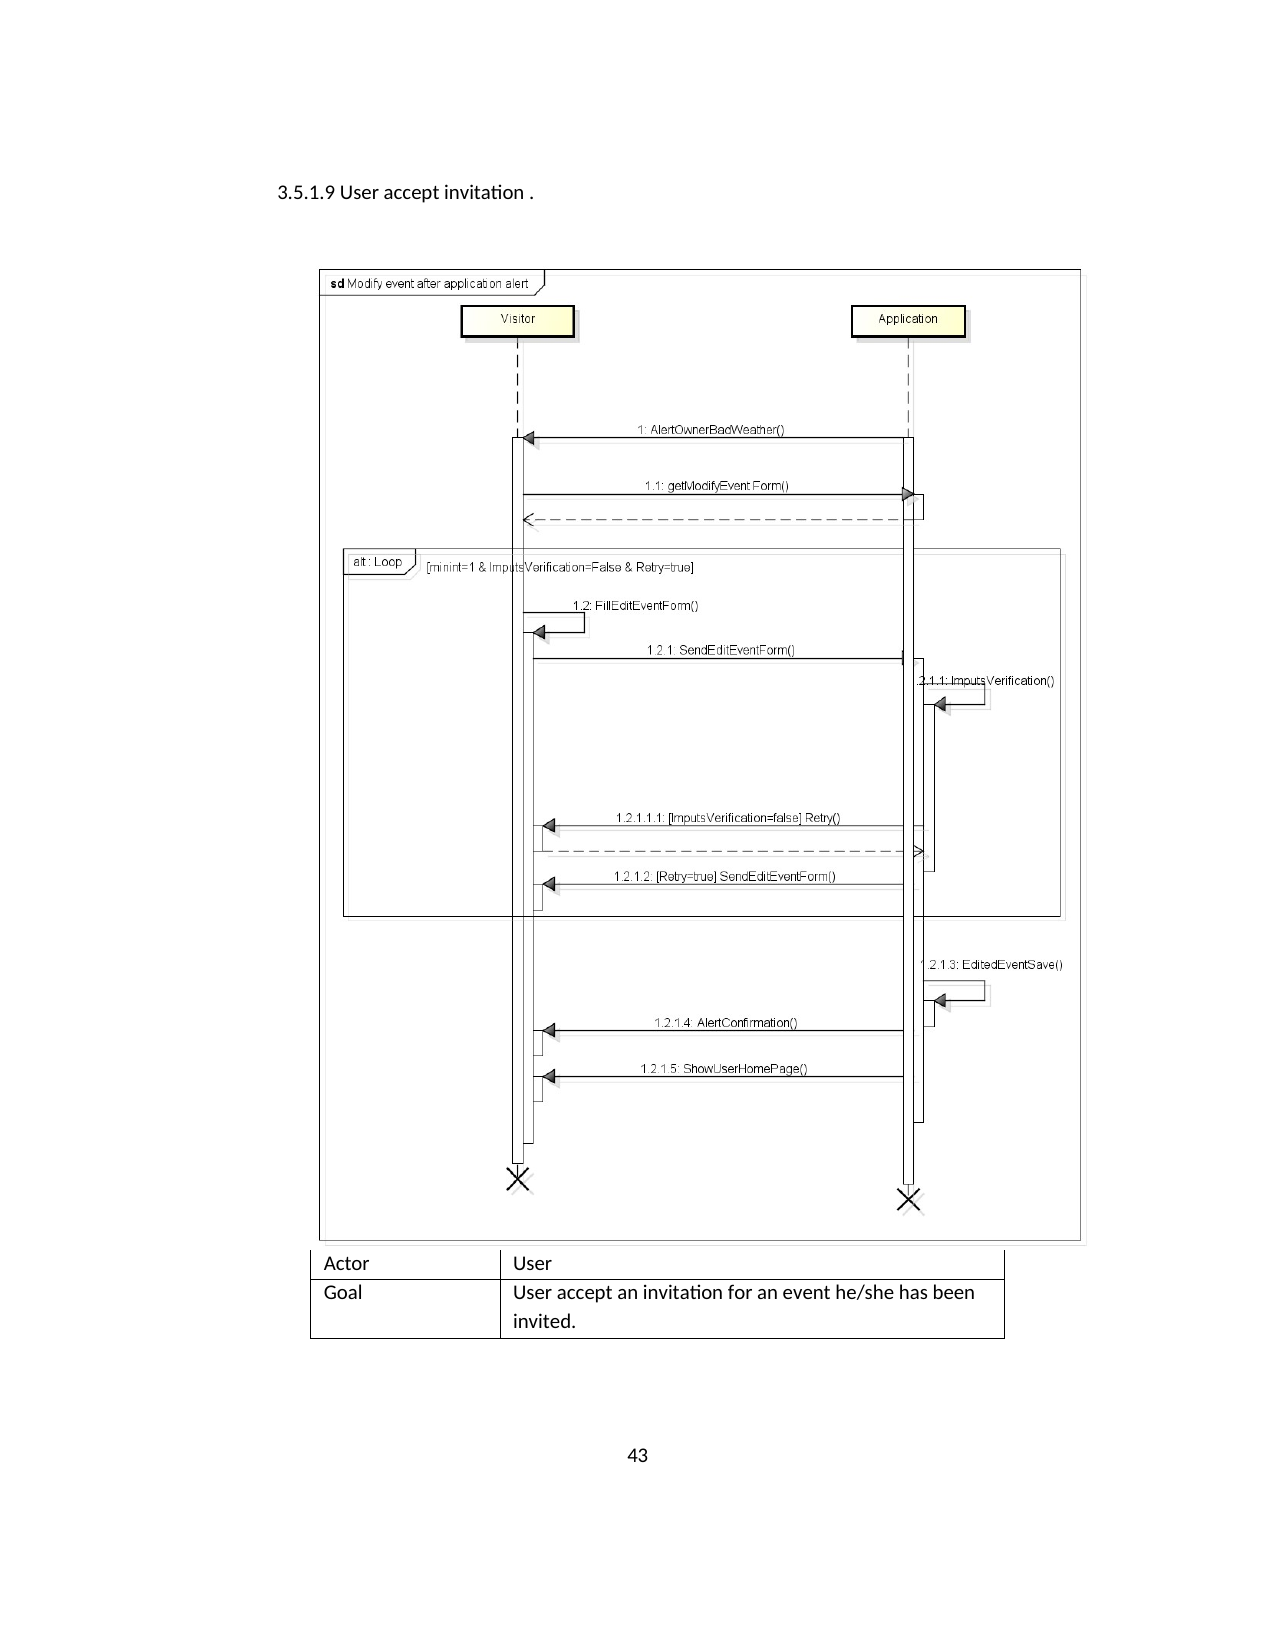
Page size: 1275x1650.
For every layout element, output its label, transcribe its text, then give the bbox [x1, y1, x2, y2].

table_header User [501, 1250, 1004, 1279]
table_cell Goal [311, 1280, 500, 1338]
picture [309, 260, 1090, 1250]
table_cell User accept an invitation for an event he/she has been invited. [501, 1280, 1004, 1338]
text 3.5.1.9 User accept invitation . [277, 179, 1127, 205]
table_header Actor [311, 1250, 500, 1279]
